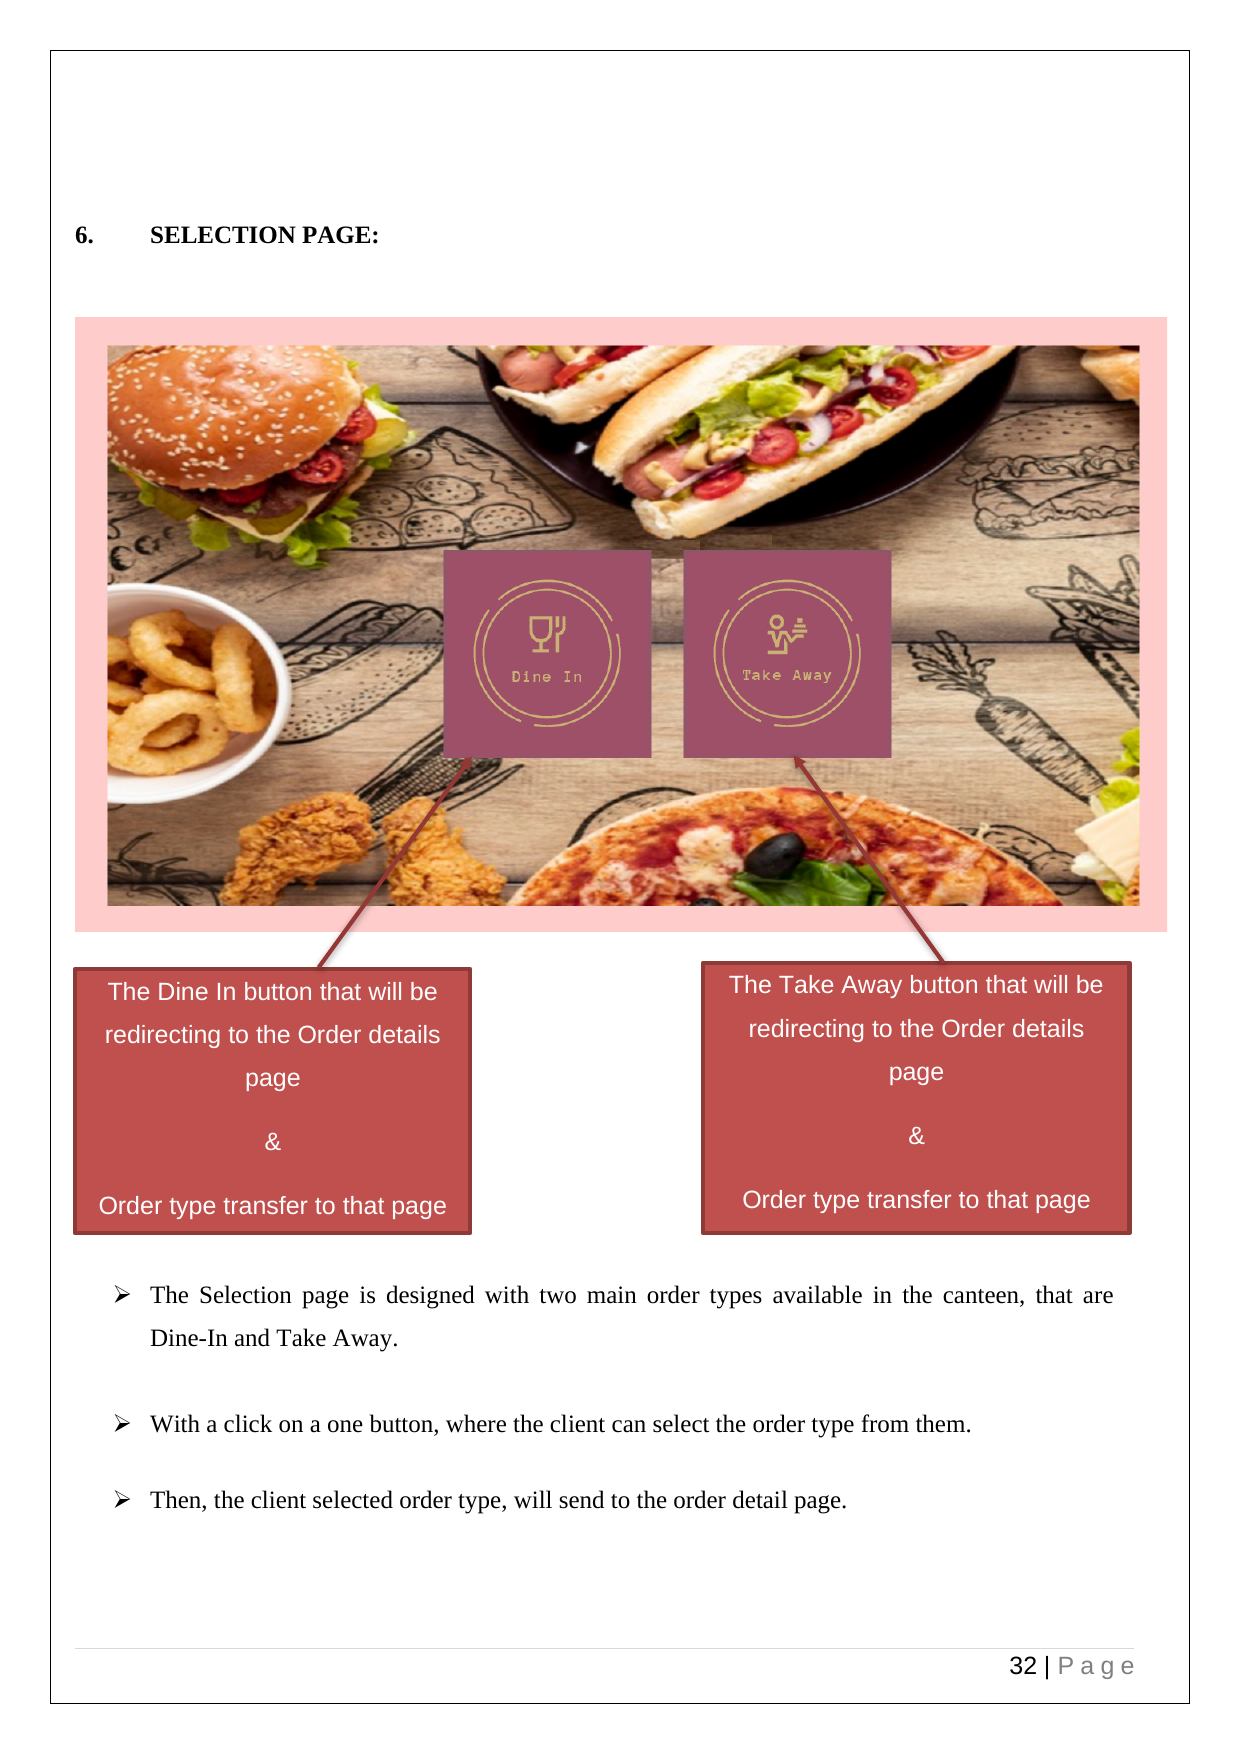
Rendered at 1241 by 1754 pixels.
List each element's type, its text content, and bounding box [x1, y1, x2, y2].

subtitle SELECTION PAGE: [75, 221, 1134, 249]
list Then, the client selected order type, will send to the order detail page. [112, 1485, 1116, 1514]
list The Selection page is designed with two main order types available in the canteen, that are Dine-In and Take Away. [112, 1280, 1116, 1352]
picture [75, 317, 1168, 932]
list With a click on a one button, where the client can select the order type from them. [112, 1409, 1116, 1438]
